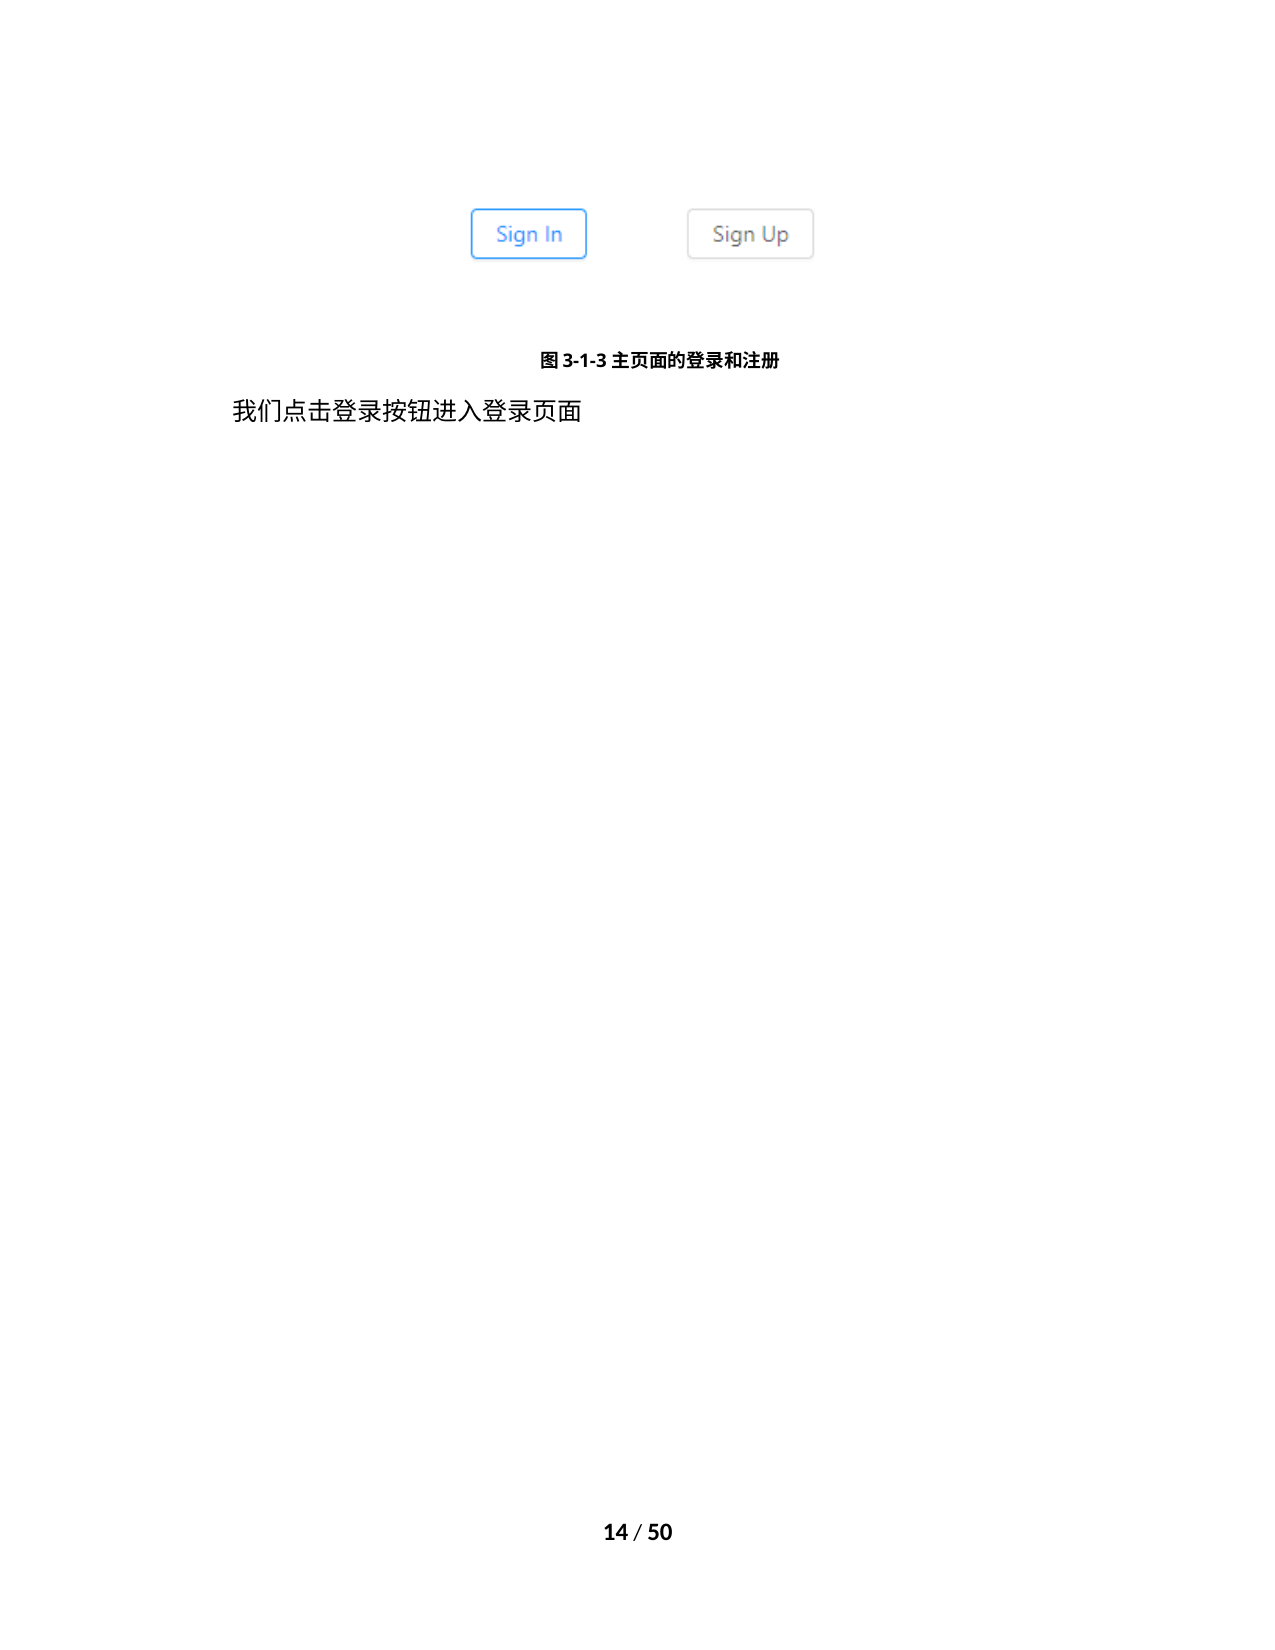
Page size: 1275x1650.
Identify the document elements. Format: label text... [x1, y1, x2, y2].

text 图3-1-3 主页面的登录和注册 [187, 345, 1087, 373]
text 我们点击登录按钮进入登录页面 [187, 391, 1087, 428]
picture [443, 150, 877, 327]
